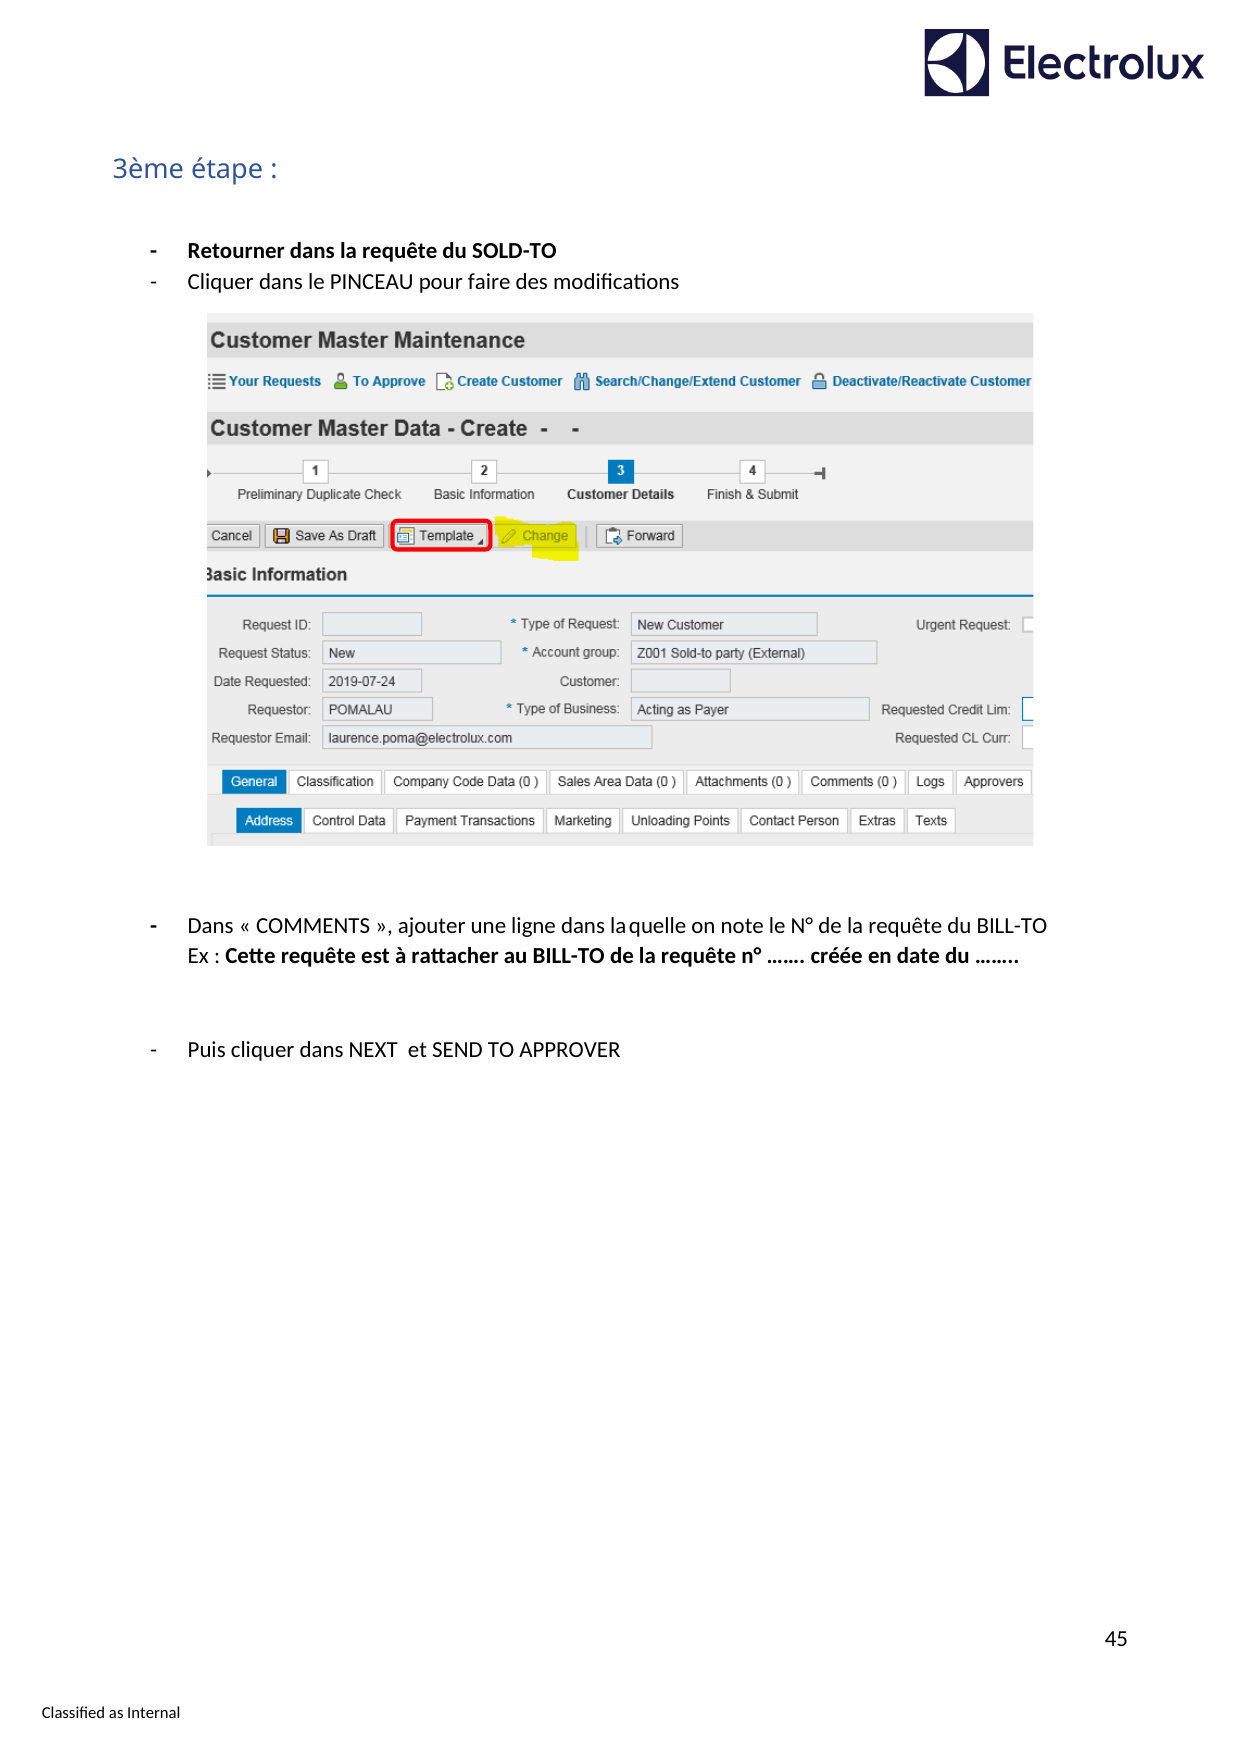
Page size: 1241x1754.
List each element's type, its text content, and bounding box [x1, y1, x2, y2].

list Puis cliquer dans NEXT et SEND TO APPROVER [150, 1035, 1128, 1063]
list Dans « COMMENTS », ajouter une ligne dans la quelle on note le N° de la requête du BILL-TO [150, 911, 1128, 939]
picture [922, 28, 1207, 99]
list Ex : Cette requête est à rattacher au BILL-TO de la requête n° ……. créée en date du …….. [187, 941, 1128, 969]
list Retourner dans la requête du SOLD-TO [150, 237, 1128, 265]
subtitle 3ème étape : [112, 150, 1128, 187]
picture [207, 313, 1034, 594]
list Cliquer dans le PINCEAU pour faire des modifications [150, 267, 1128, 295]
picture [207, 597, 1034, 846]
